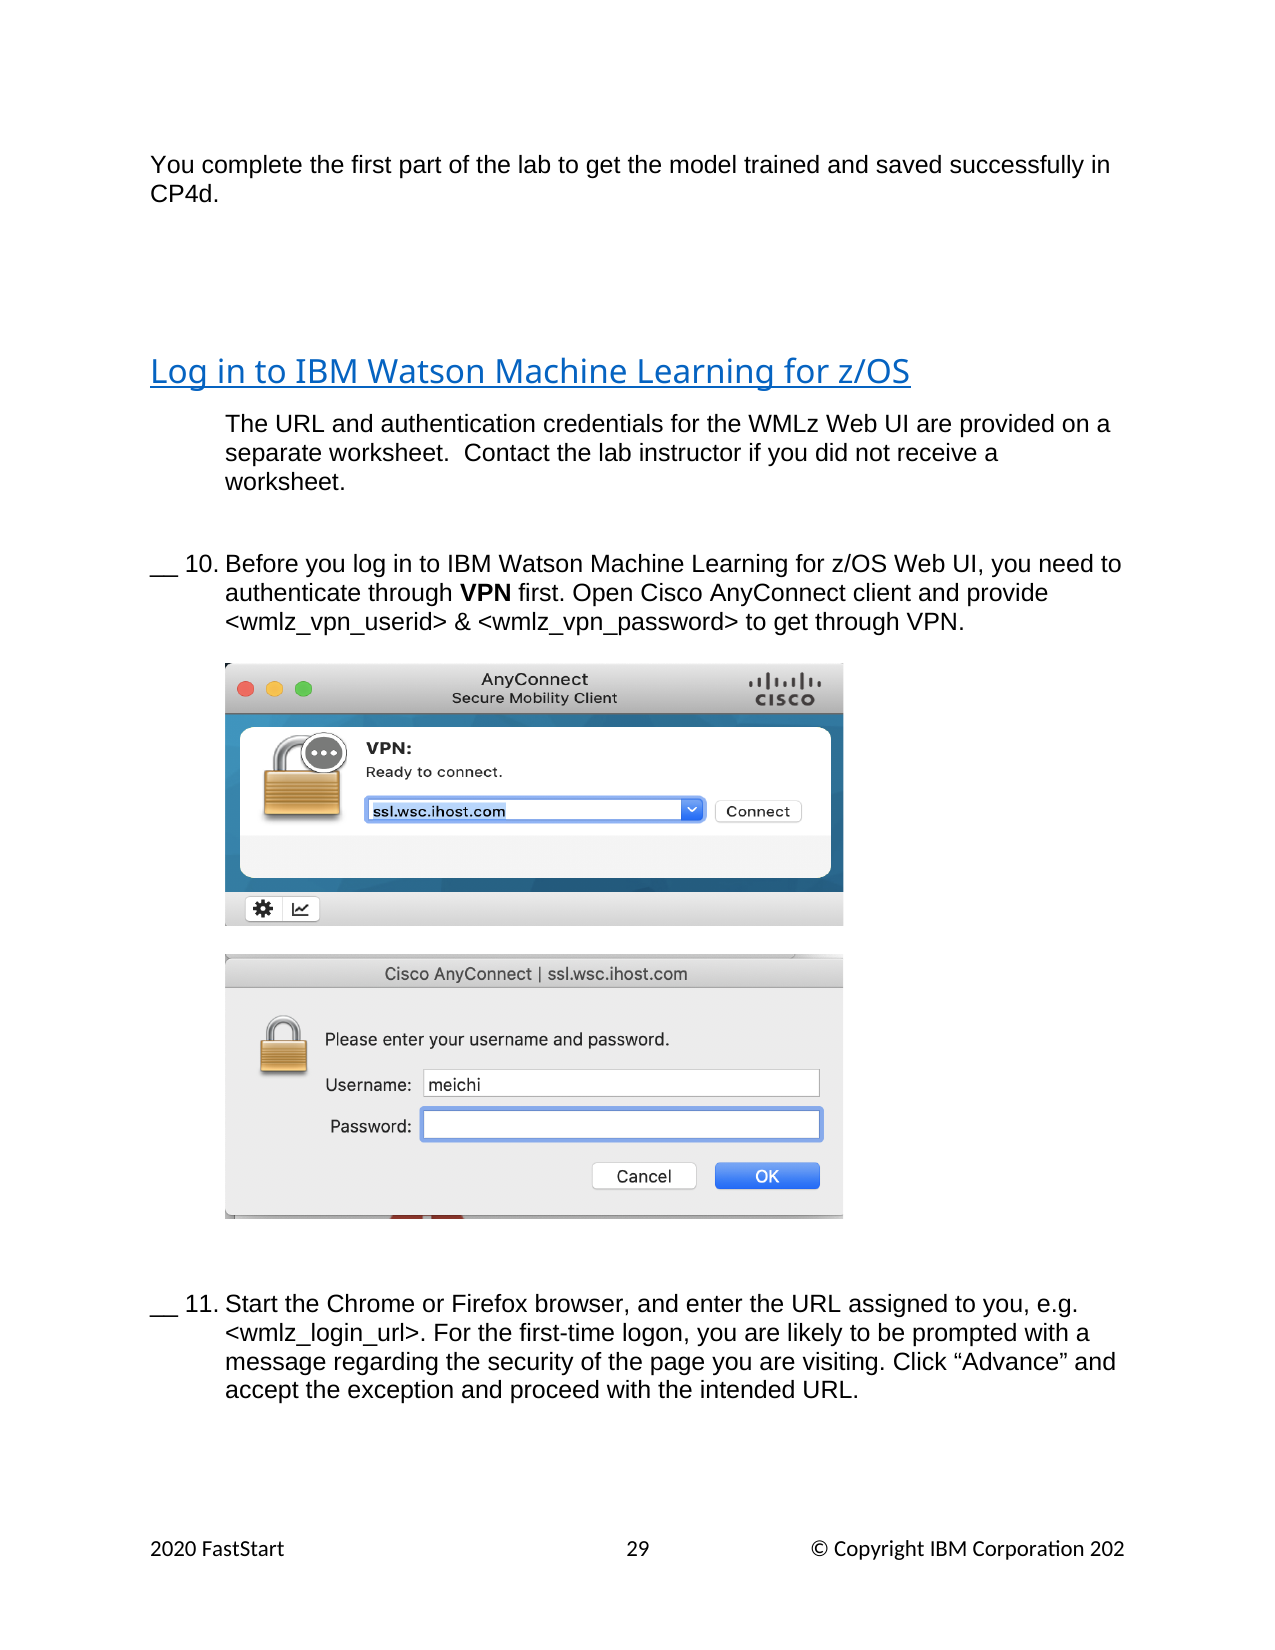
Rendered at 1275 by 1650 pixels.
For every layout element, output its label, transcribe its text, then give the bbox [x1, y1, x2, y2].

picture [225, 954, 844, 1219]
text The URL and authentication credentials for the WMLz Web UI are provided on a separate worksheet. Contact the lab instructor if you did not receive a worksheet. [225, 409, 1125, 495]
subtitle Log in to IBM Watson Machine Learning for z/OS [150, 347, 1125, 393]
text You complete the first part of the lab to get the model trained and saved successfully in CP4d. [150, 150, 1125, 207]
text Start the Chrome or Firefox browser, and enter the URL assigned to you, e.g. <wmlz_login_url>. For the first-time logon, you are likely to be prompted with a message regarding the security of the page you are visiting. Click “Advance” and accept the exception and proceed with the intended URL. [150, 1289, 1125, 1404]
picture [225, 663, 844, 926]
